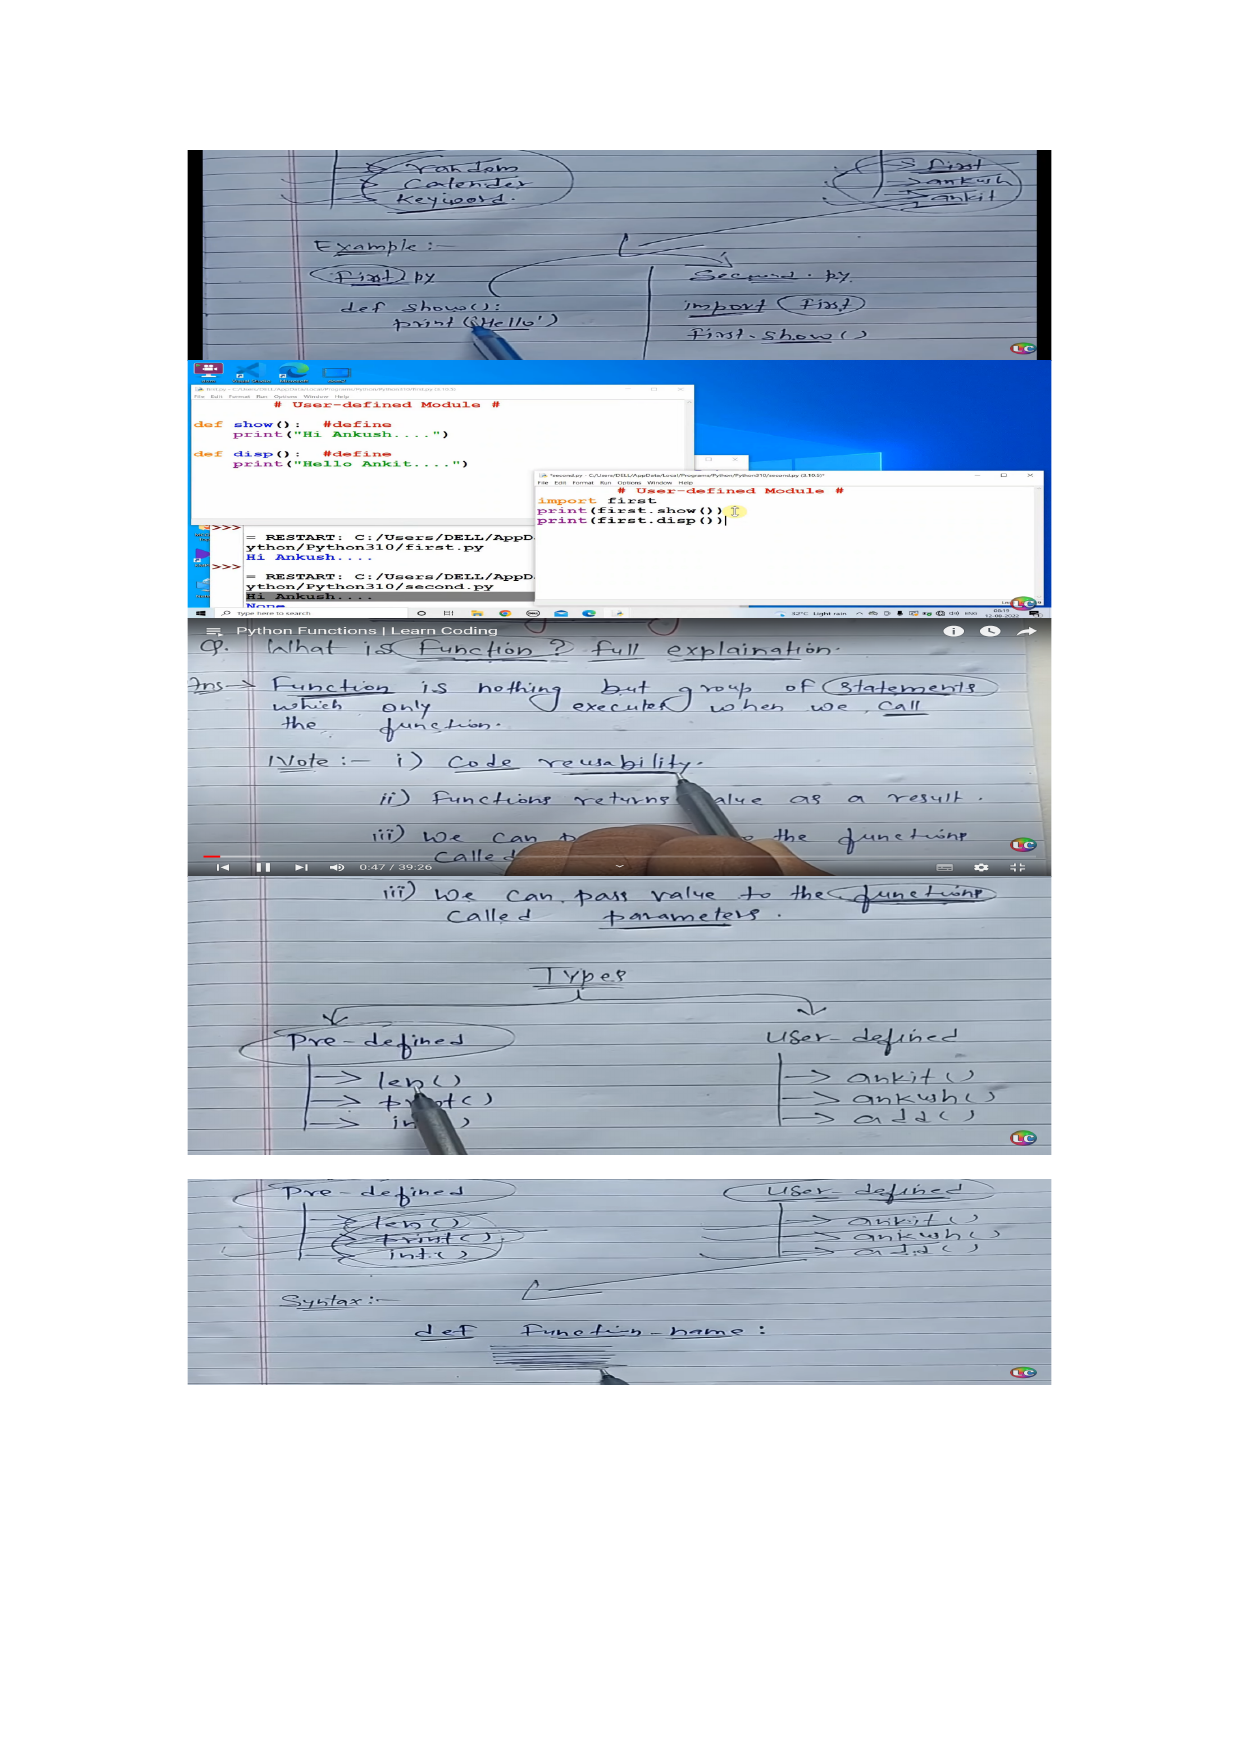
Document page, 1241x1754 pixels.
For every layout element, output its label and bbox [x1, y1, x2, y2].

picture [187, 529, 194, 544]
picture [187, 150, 1052, 1155]
picture [187, 1179, 1052, 1385]
